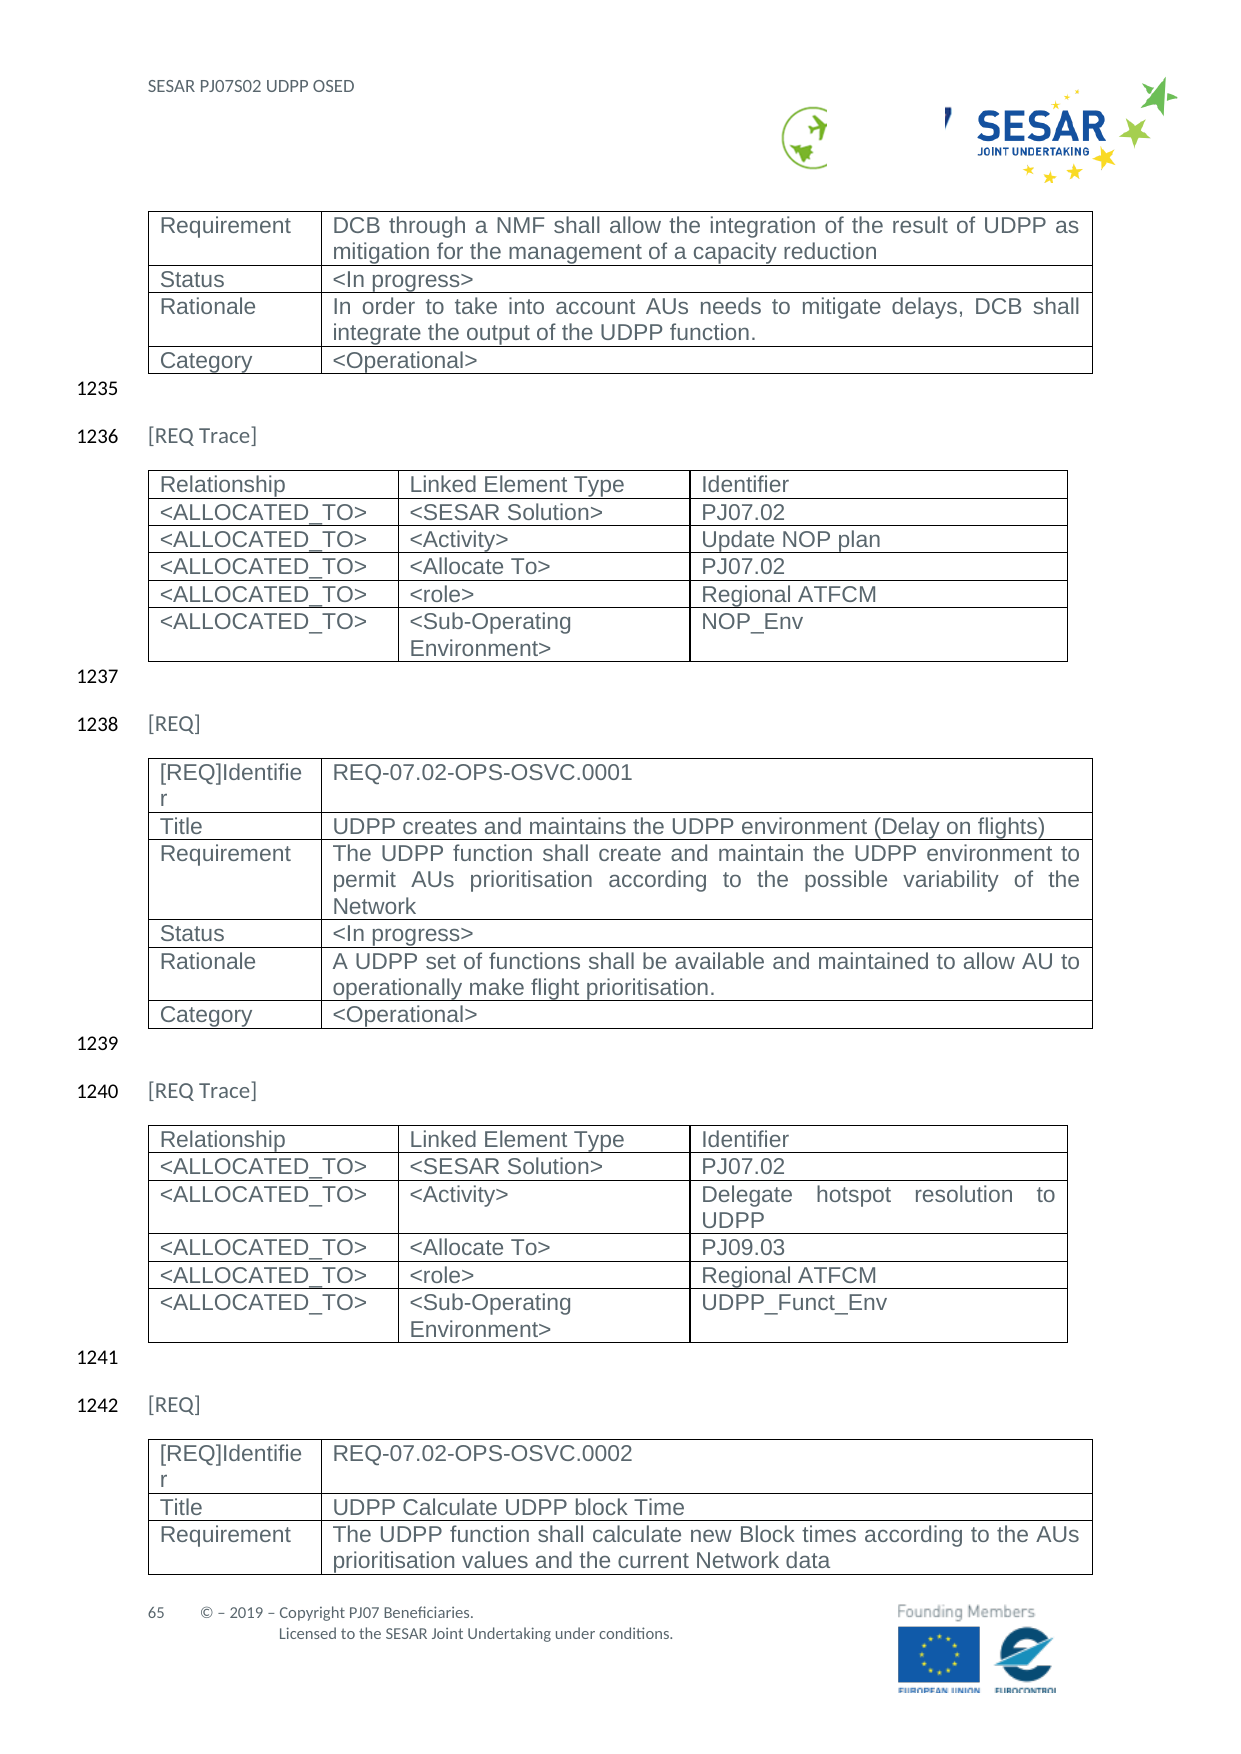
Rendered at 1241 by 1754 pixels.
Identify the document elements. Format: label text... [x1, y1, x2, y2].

table_cell Rationale [149, 948, 321, 1000]
table_header Linked Element Type [399, 1126, 689, 1152]
table_cell Requirement [149, 212, 321, 264]
text [REQ Trace] [148, 1076, 1092, 1104]
table_cell <SESAR Solution> [399, 1153, 689, 1179]
table_cell PJ07.02 [691, 553, 1067, 580]
table_cell The UDPP function shall calculate new Block times according to the AUs prioritisation values and the current Network data [322, 1521, 1092, 1574]
table_cell Requirement [149, 1521, 321, 1574]
table_cell <In progress> [322, 266, 1092, 292]
table_header [REQ]Identifier [149, 1440, 321, 1493]
text [REQ] [148, 1390, 1092, 1418]
table_header Identifier [691, 1126, 1067, 1152]
table_cell Update NOP plan [691, 526, 1067, 552]
text [REQ] [148, 709, 1092, 737]
table_header Linked Element Type [399, 471, 689, 497]
table_cell <SESAR Solution> [399, 499, 689, 525]
table_cell <ALLOCATED_TO> [149, 1153, 398, 1179]
table_header REQ-07.02-OPS-OSVC.0002 [322, 1440, 1092, 1493]
table_cell DCB through a NMF shall allow the integration of the result of UDPP as mitigation for the management of a capacity reduction [322, 212, 1092, 264]
table_cell <ALLOCATED_TO> [149, 526, 398, 552]
table_cell <ALLOCATED_TO> [149, 1234, 398, 1261]
picture [767, 79, 958, 180]
table_cell <ALLOCATED_TO> [149, 581, 398, 607]
table_cell Regional ATFCM [691, 581, 1067, 607]
table_cell Category [149, 347, 321, 373]
table_cell UDPP creates and maintains the UDPP environment (Delay on flights) [322, 813, 1092, 839]
table_cell PJ07.02 [691, 499, 1067, 525]
table_cell Delegate hotspot resolution to UDPP [691, 1181, 1067, 1233]
table_cell Status [149, 266, 321, 292]
table_cell PJ09.03 [691, 1234, 1067, 1261]
table_cell <ALLOCATED_TO> [149, 1262, 398, 1288]
table_cell <Operational> [322, 1001, 1092, 1028]
table_cell Regional ATFCM [691, 1262, 1067, 1288]
table_cell Rationale [149, 293, 321, 346]
table_header [REQ]Identifier [149, 759, 321, 812]
table_cell The UDPP function shall create and maintain the UDPP environment to permit AUs prioritisation according to the possible variability of the Network [322, 840, 1092, 919]
table_cell A UDPP set of functions shall be available and maintained to allow AU to operationally make flight prioritisation. [322, 948, 1092, 1000]
table_cell <Allocate To> [399, 553, 689, 580]
table_cell <Sub-Operating Environment> [399, 608, 689, 661]
table_header REQ-07.02-OPS-OSVC.0001 [322, 759, 1092, 812]
table_cell <Allocate To> [399, 1234, 689, 1261]
table_cell <Activity> [399, 526, 689, 552]
table_cell Title [149, 1494, 321, 1520]
table_cell <ALLOCATED_TO> [149, 1289, 398, 1342]
table_cell Title [149, 813, 321, 839]
table_cell Status [149, 920, 321, 947]
table_cell PJ07.02 [691, 1153, 1067, 1179]
table_header Relationship [149, 471, 398, 497]
table_header Identifier [691, 471, 1067, 497]
text [REQ Trace] [148, 421, 1092, 449]
table_cell <In progress> [322, 920, 1092, 947]
table_cell In order to take into account AUs needs to mitigate delays, DCB shall integrate the output of the UDPP function. [322, 293, 1092, 346]
table_cell <ALLOCATED_TO> [149, 499, 398, 525]
table_header Relationship [149, 1126, 398, 1152]
table_cell <role> [399, 581, 689, 607]
table_cell Requirement [149, 840, 321, 919]
table_cell <ALLOCATED_TO> [149, 1181, 398, 1233]
table_cell <role> [399, 1262, 689, 1288]
table_cell UDPP_Funct_Env [691, 1289, 1067, 1342]
table_cell <Sub-Operating Environment> [399, 1289, 689, 1342]
table_cell <ALLOCATED_TO> [149, 608, 398, 661]
table_cell Category [149, 1001, 321, 1028]
table_cell <ALLOCATED_TO> [149, 553, 398, 580]
table_cell UDPP Calculate UDPP block Time [322, 1494, 1092, 1520]
table_cell NOP_Env [691, 608, 1067, 661]
table_cell <Operational> [322, 347, 1092, 373]
table_cell <Activity> [399, 1181, 689, 1233]
